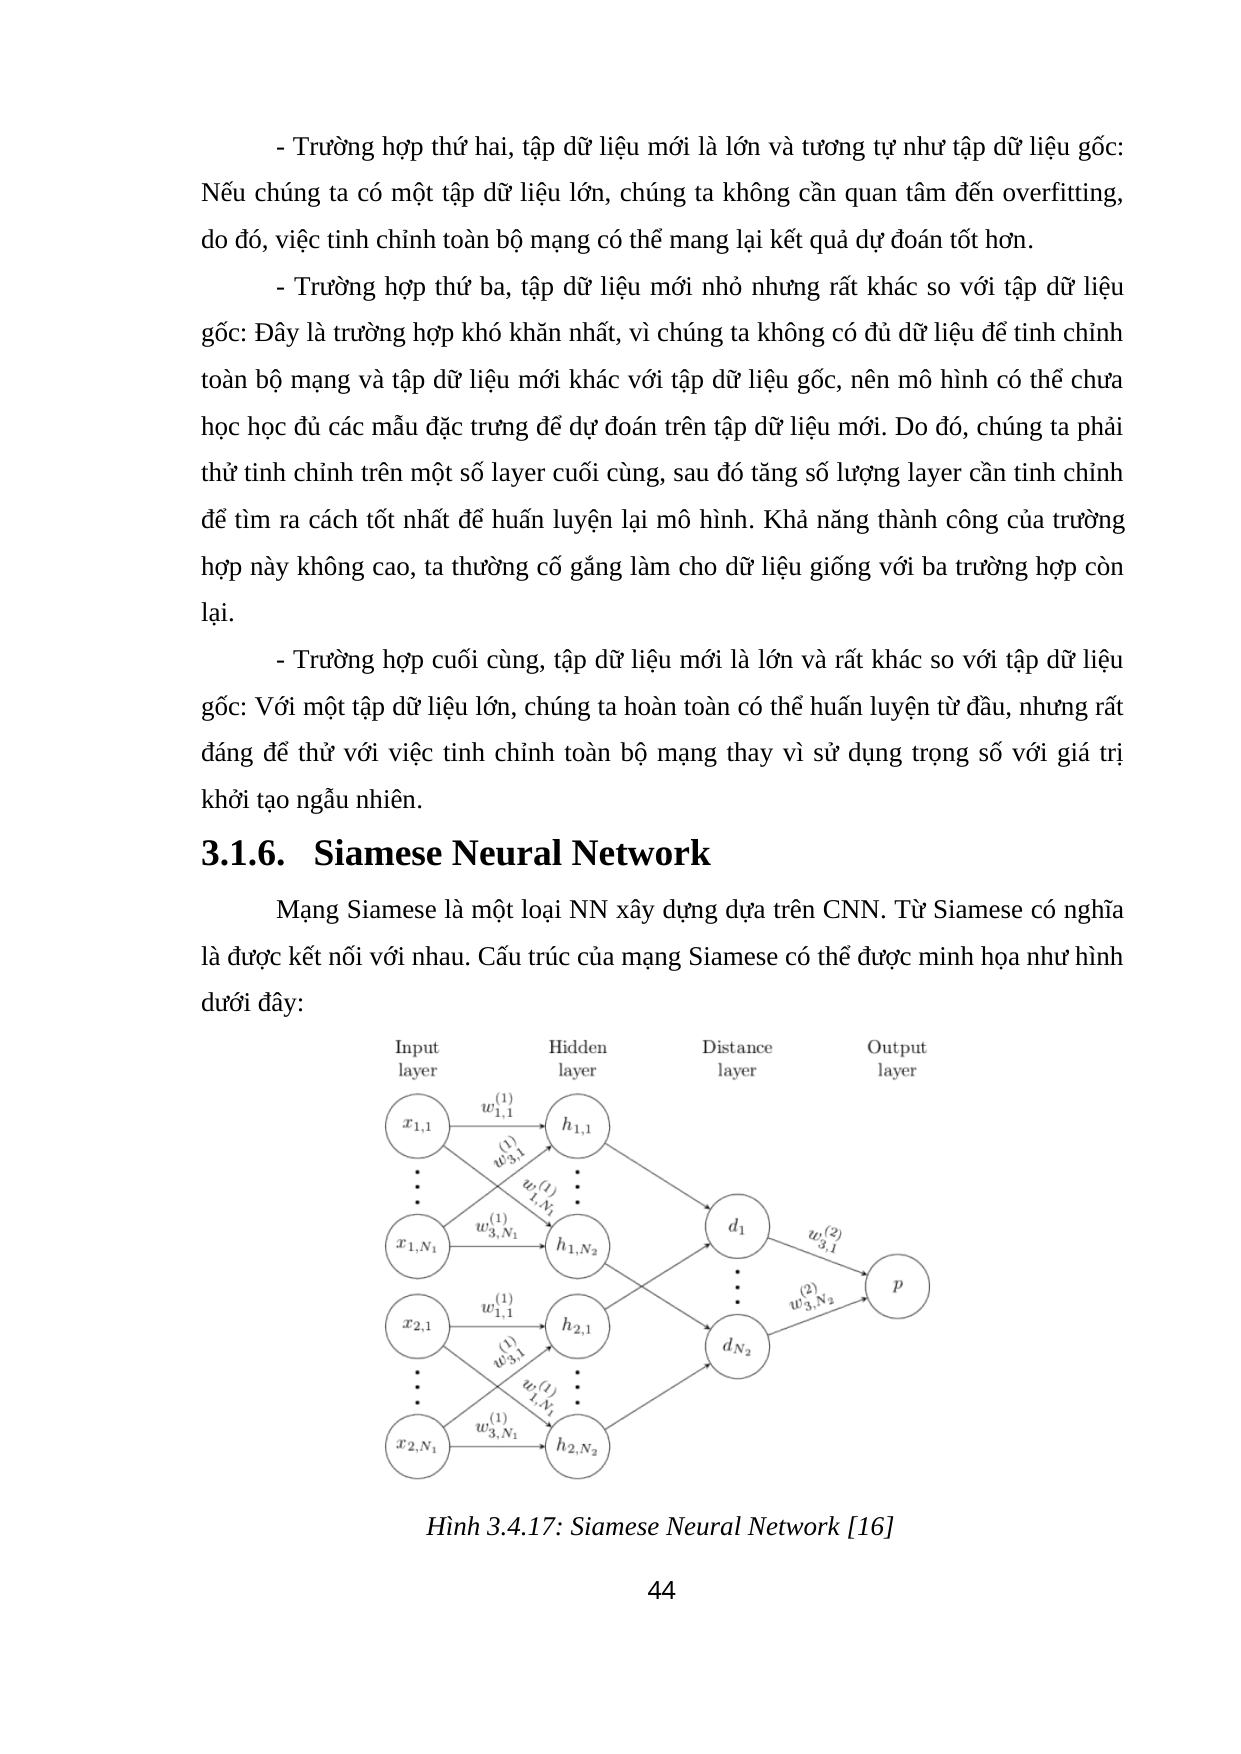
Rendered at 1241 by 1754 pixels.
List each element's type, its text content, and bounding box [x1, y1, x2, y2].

text - Trường hợp thứ hai, tập dữ liệu mới là lớn và tương tự như tập dữ liệu gốc: Nếu chúng ta có một tập dữ liệu lớn, chúng ta không cần quan tâm đến overfitting, do đó, việc tinh chỉnh toàn bộ mạng có thể mang lại kết quả dự đoán tốt hơn. [201, 130, 1126, 254]
text - Trường hợp cuối cùng, tập dữ liệu mới là lớn và rất khác so với tập dữ liệu gốc: Với một tập dữ liệu lớn, chúng ta hoàn toàn có thể huấn luyện từ đầu, nhưng rất đáng để thử với việc tinh chỉnh toàn bộ mạng thay vì sử dụng trọng số với giá trị khởi tạo ngẫu nhiên. [201, 643, 1126, 814]
text - Trường hợp thứ ba, tập dữ liệu mới nhỏ nhưng rất khác so với tập dữ liệu gốc: Đây là trường hợp khó khăn nhất, vì chúng ta không có đủ dữ liệu để tinh chỉnh toàn bộ mạng và tập dữ liệu mới khác với tập dữ liệu gốc, nên mô hình có thể chưa học học đủ các mẫu đặc trưng để dự đoán trên tập dữ liệu mới. Do đó, chúng ta phải thử tinh chỉnh trên một số layer cuối cùng, sau đó tăng số lượng layer cần tinh chỉnh để tìm ra cách tốt nhất để huấn luyện lại mô hình. Khả năng thành công của trường hợp này không cao, ta thường cố gắng làm cho dữ liệu giống với ba trường hợp còn lại. [201, 270, 1126, 628]
subtitle Siamese Neural Network [201, 830, 1122, 873]
picture [378, 1033, 948, 1495]
text Hình 3.4.17: Siamese Neural Network [16] [201, 1510, 1122, 1541]
text Mạng Siamese là một loại NN xây dựng dựa trên CNN. Từ Siamese có nghĩa là được kết nối với nhau. Cấu trúc của mạng Siamese có thể được minh họa như hình dưới đây: [201, 893, 1126, 1018]
